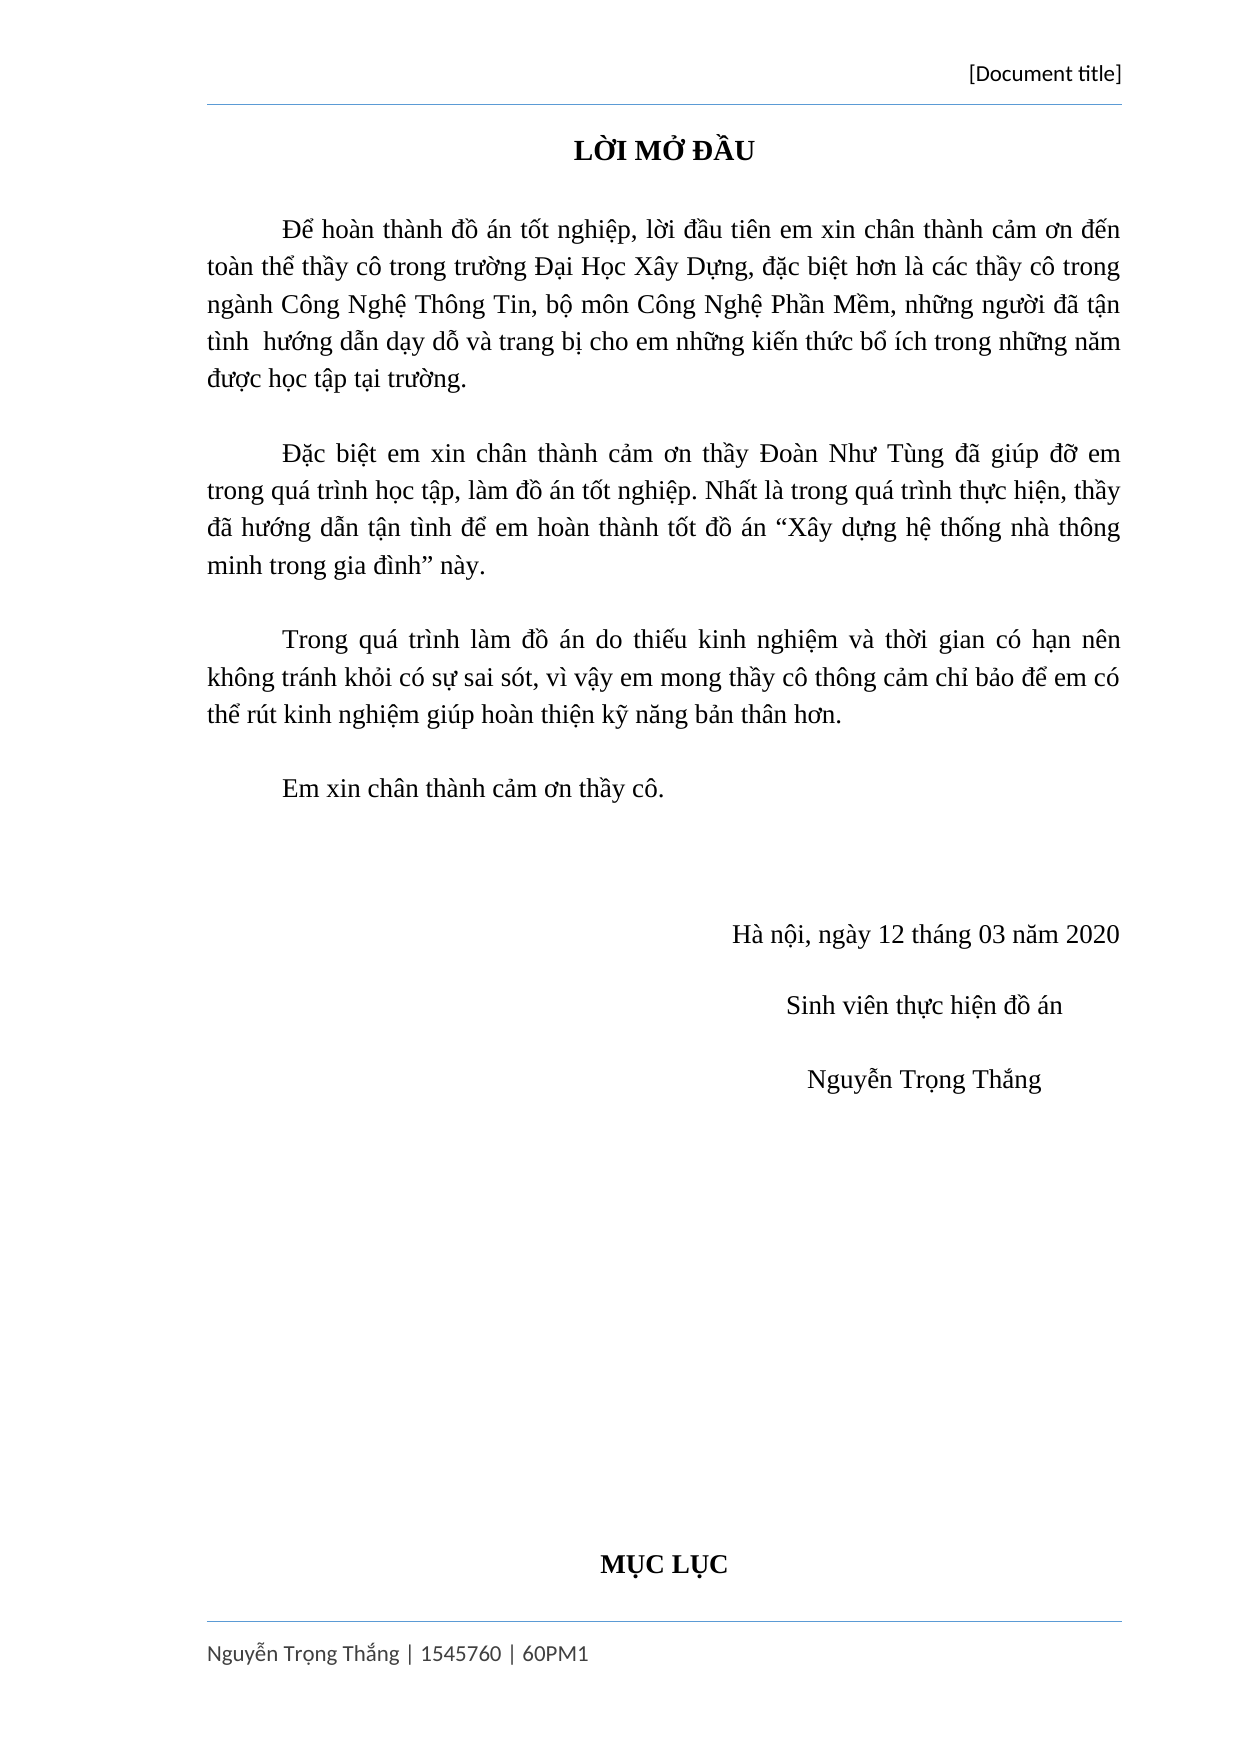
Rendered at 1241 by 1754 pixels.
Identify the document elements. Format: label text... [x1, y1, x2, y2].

text Đặc biệt em xin chân thành cảm ơn thầy Đoàn Như Tùng đã giúp đỡ em trong quá trình học tập, làm đồ án tốt nghiệp. Nhất là trong quá trình thực hiện, thầy đã hướng dẫn tận tình để em hoàn thành tốt đồ án “Xây dựng hệ thống nhà thông minh trong gia đình” này. [207, 437, 1122, 580]
text Nguyễn Trọng Thắng [732, 1063, 1188, 1094]
text Sinh viên thực hiện đồ án [732, 989, 1188, 1020]
text MỤC LỤC [207, 1548, 1122, 1579]
text Em xin chân thành cảm ơn thầy cô. [207, 773, 1188, 804]
text LỜI MỞ ĐẦU [207, 133, 1122, 166]
text Để hoàn thành đồ án tốt nghiệp, lời đầu tiên em xin chân thành cảm ơn đến toàn thể thầy cô trong trường Đại Học Xây Dựng, đặc biệt hơn là các thầy cô trong ngành Công Nghệ Thông Tin, bộ môn Công Nghệ Phần Mềm, những người đã tận tình hướng dẫn dạy dỗ và trang bị cho em những kiến thức bổ ích trong những năm được học tập tại trường. [207, 213, 1122, 393]
text Trong quá trình làm đồ án do thiếu kinh nghiệm và thời gian có hạn nên không tránh khỏi có sự sai sót, vì vậy em mong thầy cô thông cảm chỉ bảo để em có thể rút kinh nghiệm giúp hoàn thiện kỹ năng bản thân hơn. [207, 623, 1122, 729]
text Hà nội, ngày 12 tháng 03 năm 2020 [657, 918, 1188, 949]
